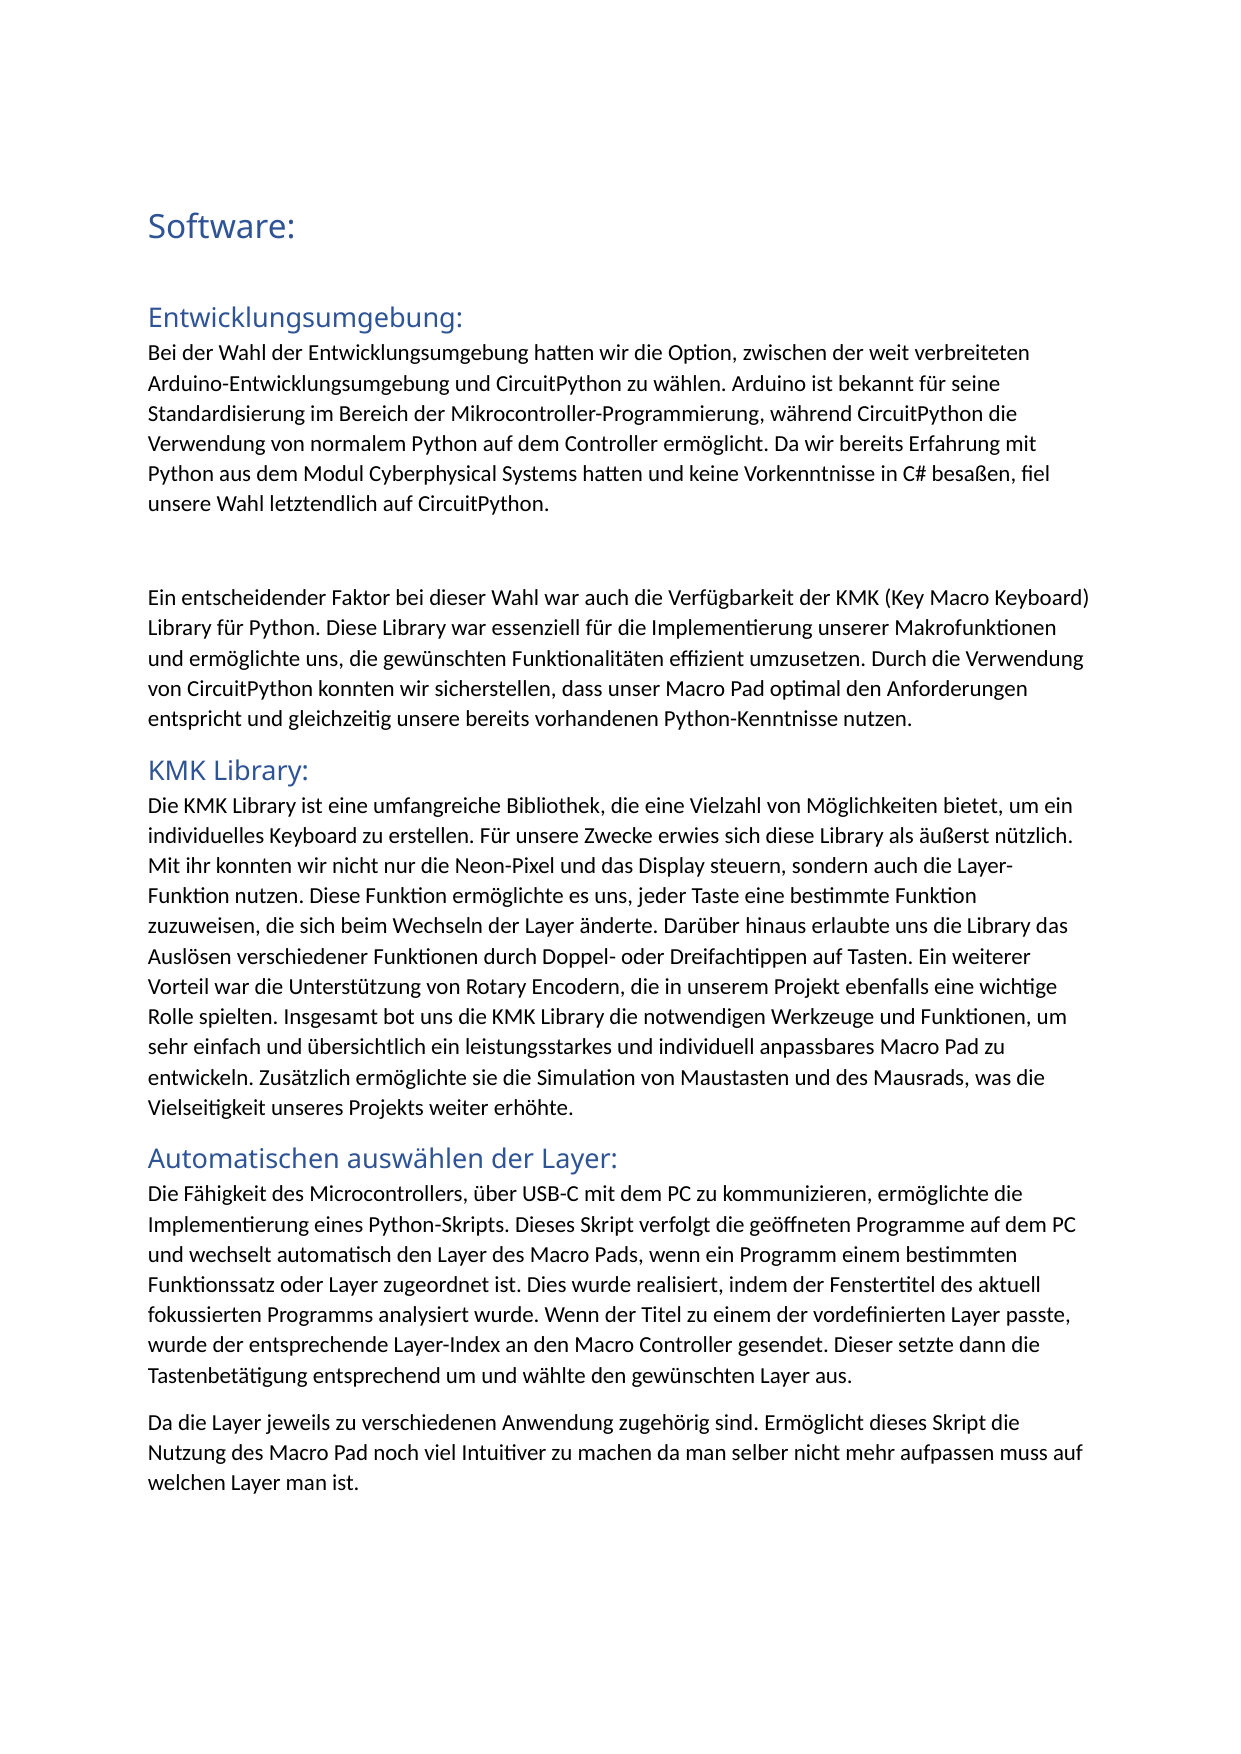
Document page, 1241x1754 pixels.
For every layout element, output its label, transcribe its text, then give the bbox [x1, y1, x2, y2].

text Da die Layer jeweils zu verschiedenen Anwendung zugehörig sind. Ermöglicht dieses Skript die Nutzung des Macro Pad noch viel Intuitiver zu machen da man selber nicht mehr aufpassen muss auf welchen Layer man ist. [148, 1408, 1093, 1496]
text Die Fähigkeit des Microcontrollers, über USB-C mit dem PC zu kommunizieren, ermöglichte die Implementierung eines Python-Skripts. Dieses Skript verfolgt die geöffneten Programme auf dem PC und wechselt automatisch den Layer des Macro Pads, wenn ein Programm einem bestimmten Funktionssatz oder Layer zugeordnet ist. Dies wurde realisiert, indem der Fenstertitel des aktuell fokussierten Programms analysiert wurde. Wenn der Titel zu einem der vordefinierten Layer passte, wurde der entsprechende Layer-Index an den Macro Controller gesendet. Dieser setzte dann die Tastenbetätigung entsprechend um und wählte den gewünschten Layer aus. [148, 1179, 1093, 1389]
subtitle KMK Library: [148, 751, 1093, 788]
text Bei der Wahl der Entwicklungsumgebung hatten wir die Option, zwischen der weit verbreiteten Arduino-Entwicklungsumgebung und CircuitPython zu wählen. Arduino ist bekannt für seine Standardisierung im Bereich der Mikrocontroller-Programmierung, während CircuitPython die Verwendung von normalem Python auf dem Controller ermöglicht. Da wir bereits Erfahrung mit Python aus dem Modul Cyberphysical Systems hatten und keine Vorkenntnisse in C# besaßen, fiel unsere Wahl letztendlich auf CircuitPython. [148, 338, 1093, 517]
text Ein entscheidender Faktor bei dieser Wahl war auch die Verfügbarkeit der KMK (Key Macro Keyboard) Library für Python. Diese Library war essenziell für die Implementierung unserer Makrofunktionen und ermöglichte uns, die gewünschten Funktionalitäten effizient umzusetzen. Durch die Verwendung von CircuitPython konnten wir sicherstellen, dass unser Macro Pad optimal den Anforderungen entspricht und gleichzeitig unsere bereits vorhandenen Python-Kenntnisse nutzen. [148, 583, 1093, 732]
subtitle Automatischen auswählen der Layer: [148, 1140, 1093, 1177]
subtitle Entwicklungsumgebung: [148, 299, 1093, 336]
text Die KMK Library ist eine umfangreiche Bibliothek, die eine Vielzahl von Möglichkeiten bietet, um ein individuelles Keyboard zu erstellen. Für unsere Zwecke erwies sich diese Library als äußerst nützlich. Mit ihr konnten wir nicht nur die Neon-Pixel und das Display steuern, sondern auch die Layer-Funktion nutzen. Diese Funktion ermöglichte es uns, jeder Taste eine bestimmte Funktion zuzuweisen, die sich beim Wechseln der Layer änderte. Darüber hinaus erlaubte uns die Library das Auslösen verschiedener Funktionen durch Doppel- oder Dreifachtippen auf Tasten. Ein weiterer Vorteil war die Unterstützung von Rotary Encodern, die in unserem Projekt ebenfalls eine wichtige Rolle spielten. Insgesamt bot uns die KMK Library die notwendigen Werkzeuge und Funktionen, um sehr einfach und übersichtlich ein leistungsstarkes und individuell anpassbares Macro Pad zu entwickeln. Zusätzlich ermöglichte sie die Simulation von Maustasten und des Mausrads, was die Vielseitigkeit unseres Projekts weiter erhöhte. [148, 791, 1093, 1121]
subtitle Software: [148, 203, 1093, 248]
